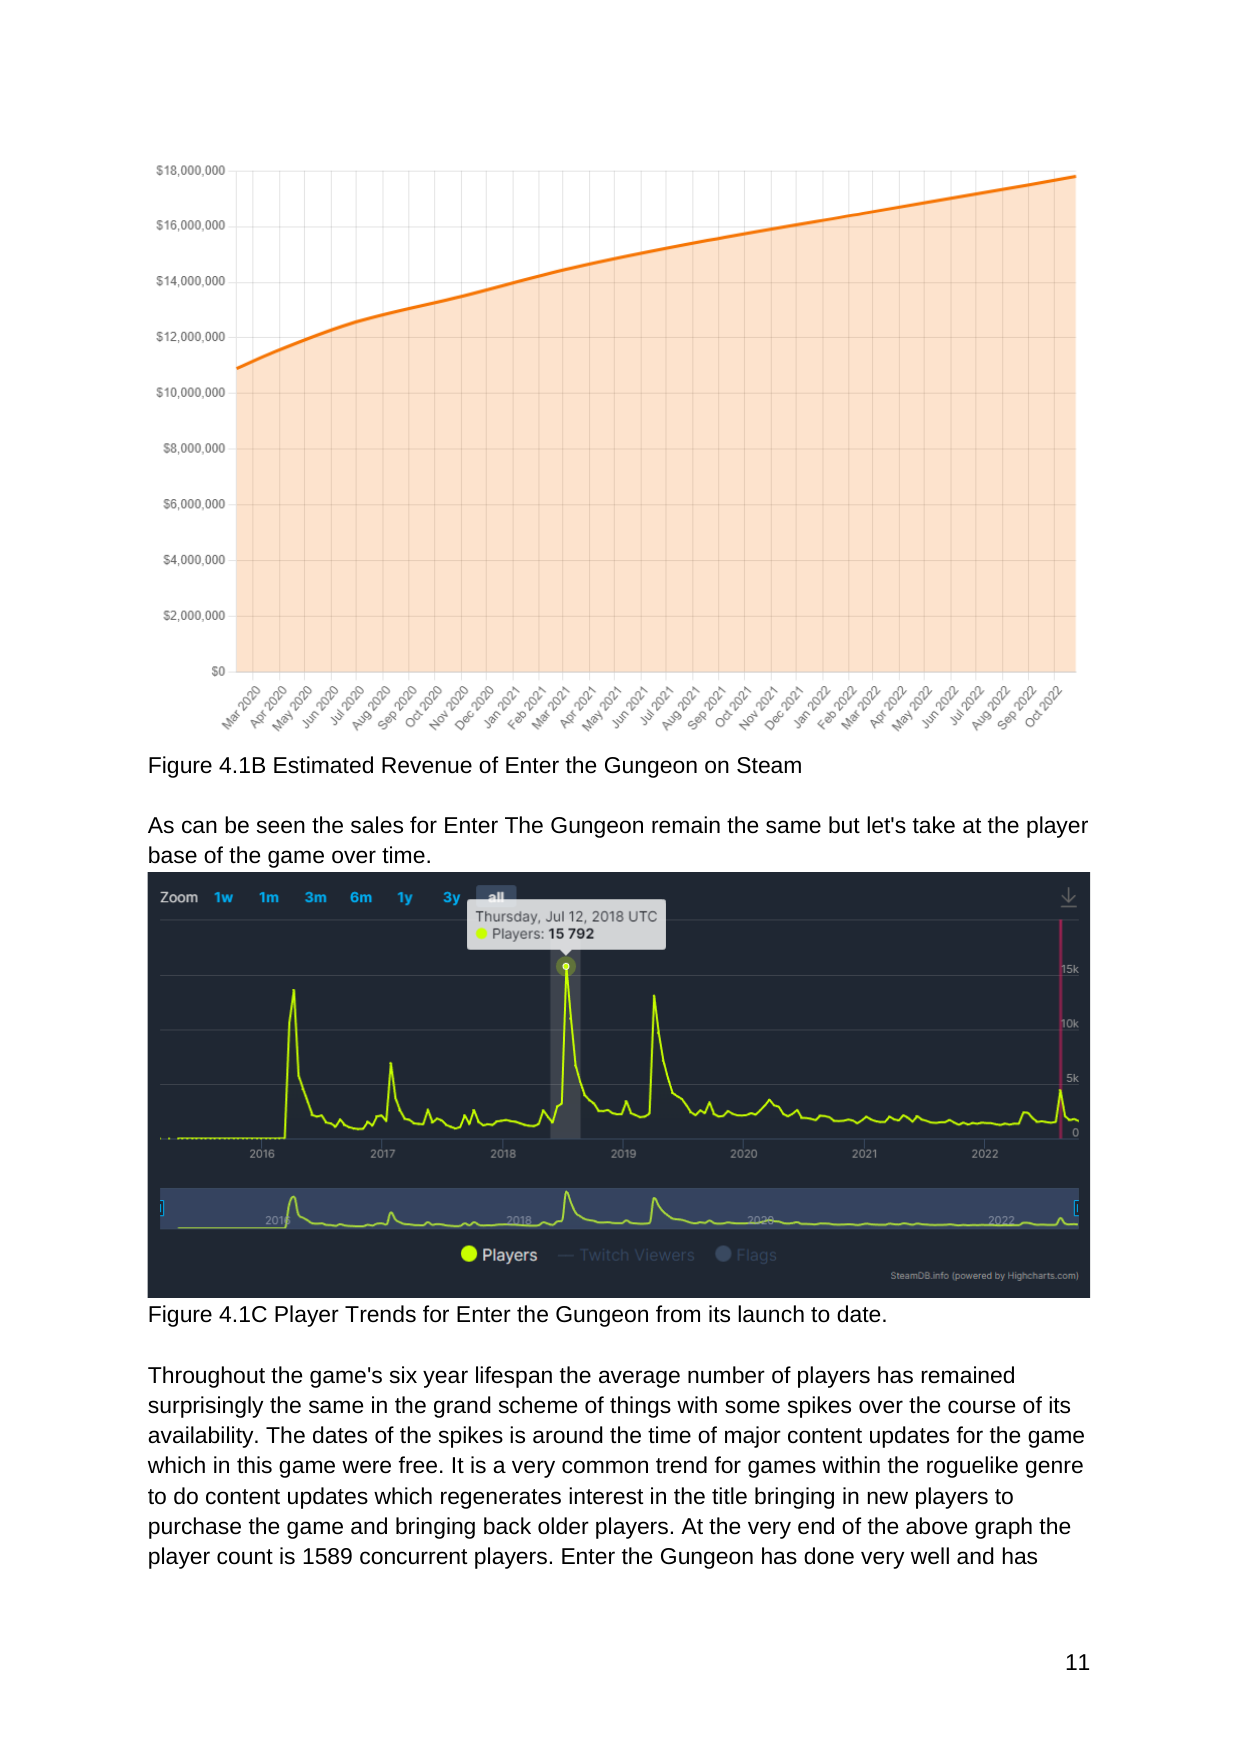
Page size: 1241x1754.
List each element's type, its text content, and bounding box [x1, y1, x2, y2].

text As can be seen the sales for Enter The Gungeon remain the same but let's take at the player base of the game over time. [148, 782, 1090, 869]
text Figure 4.1C Player Trends for Enter the Gungeon from its launch to date. [148, 1301, 1090, 1328]
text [148, 1362, 1090, 1569]
text Figure 4.1B Estimated Revenue of Enter the Gungeon on Steam [148, 752, 1090, 778]
picture [147, 872, 1091, 1298]
picture [147, 150, 1091, 748]
